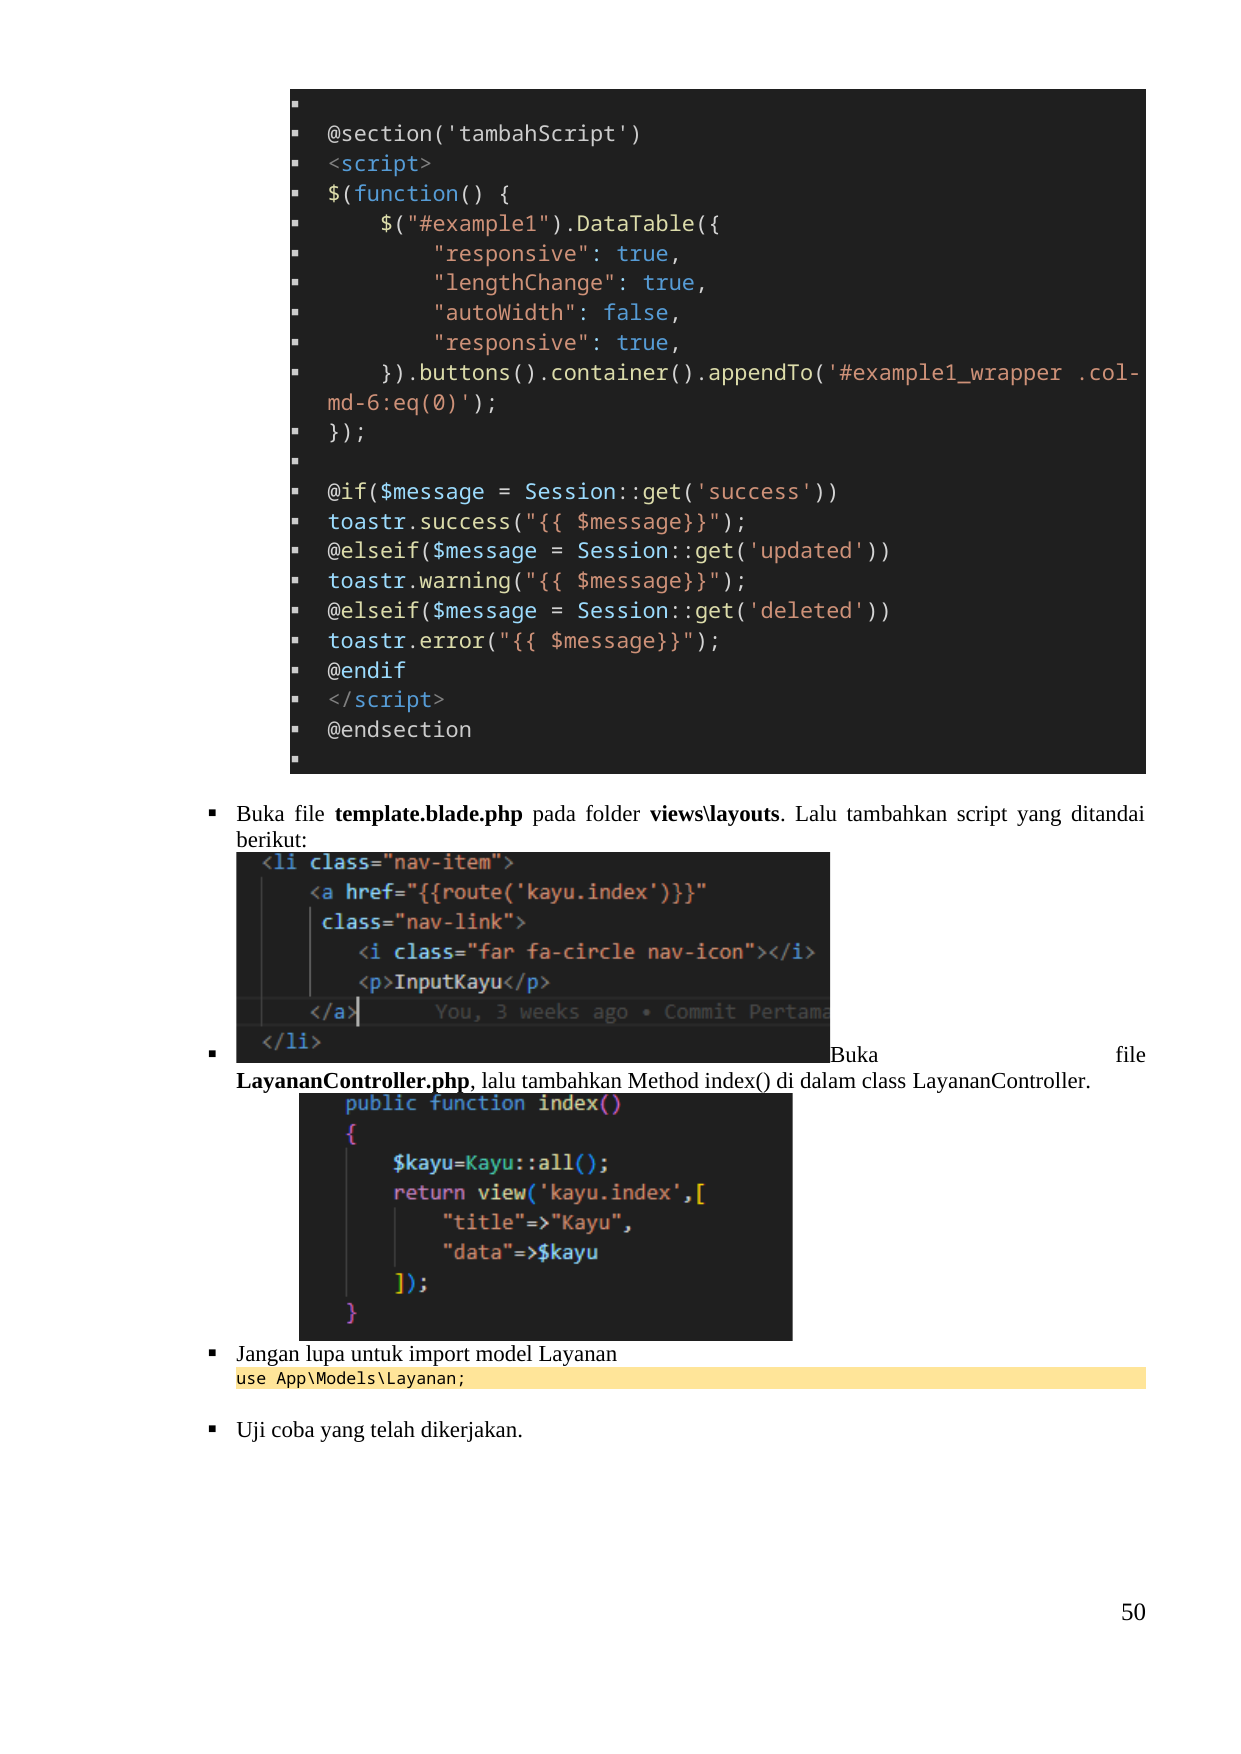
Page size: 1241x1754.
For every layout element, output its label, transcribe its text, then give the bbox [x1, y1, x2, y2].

picture [236, 852, 830, 1063]
list "autoWidth": false, [290, 297, 1146, 327]
list Jangan lupa untuk import model Layanan [207, 1341, 1146, 1367]
list }).buttons().container().appendTo('#example1_wrapper .col-md-6:eq(0)'); [290, 357, 1146, 416]
list @elseif($message = Session::get('updated')) [290, 536, 1146, 565]
list "lengthChange": true, [290, 267, 1146, 297]
list "responsive": true, [290, 238, 1146, 267]
list toastr.success("{{ $message}}"); [290, 506, 1146, 536]
list @if($message = Session::get('success')) [290, 476, 1146, 506]
text use App\Models\Layanan; [236, 1367, 1146, 1389]
list @endsection [290, 714, 1146, 744]
list "responsive": true, [290, 327, 1146, 357]
list toastr.error("{{ $message}}"); [290, 625, 1146, 655]
picture [299, 1093, 793, 1341]
list $(function() { [290, 178, 1146, 208]
list @elseif($message = Session::get('deleted')) [290, 595, 1146, 625]
list </script> [290, 684, 1146, 714]
list $("#example1").DataTable({ [290, 208, 1146, 238]
list @section('tambahScript') [290, 118, 1146, 148]
list toastr.warning("{{ $message}}"); [290, 565, 1146, 595]
list @endif [290, 655, 1146, 684]
list }); [290, 416, 1146, 446]
list Buka file template.blade.php pada folder views\layouts. Lalu tambahkan script yang ditandai berikut: [207, 800, 1146, 853]
list <script> [290, 148, 1146, 178]
list Uji coba yang telah dikerjakan. [207, 1416, 1146, 1442]
